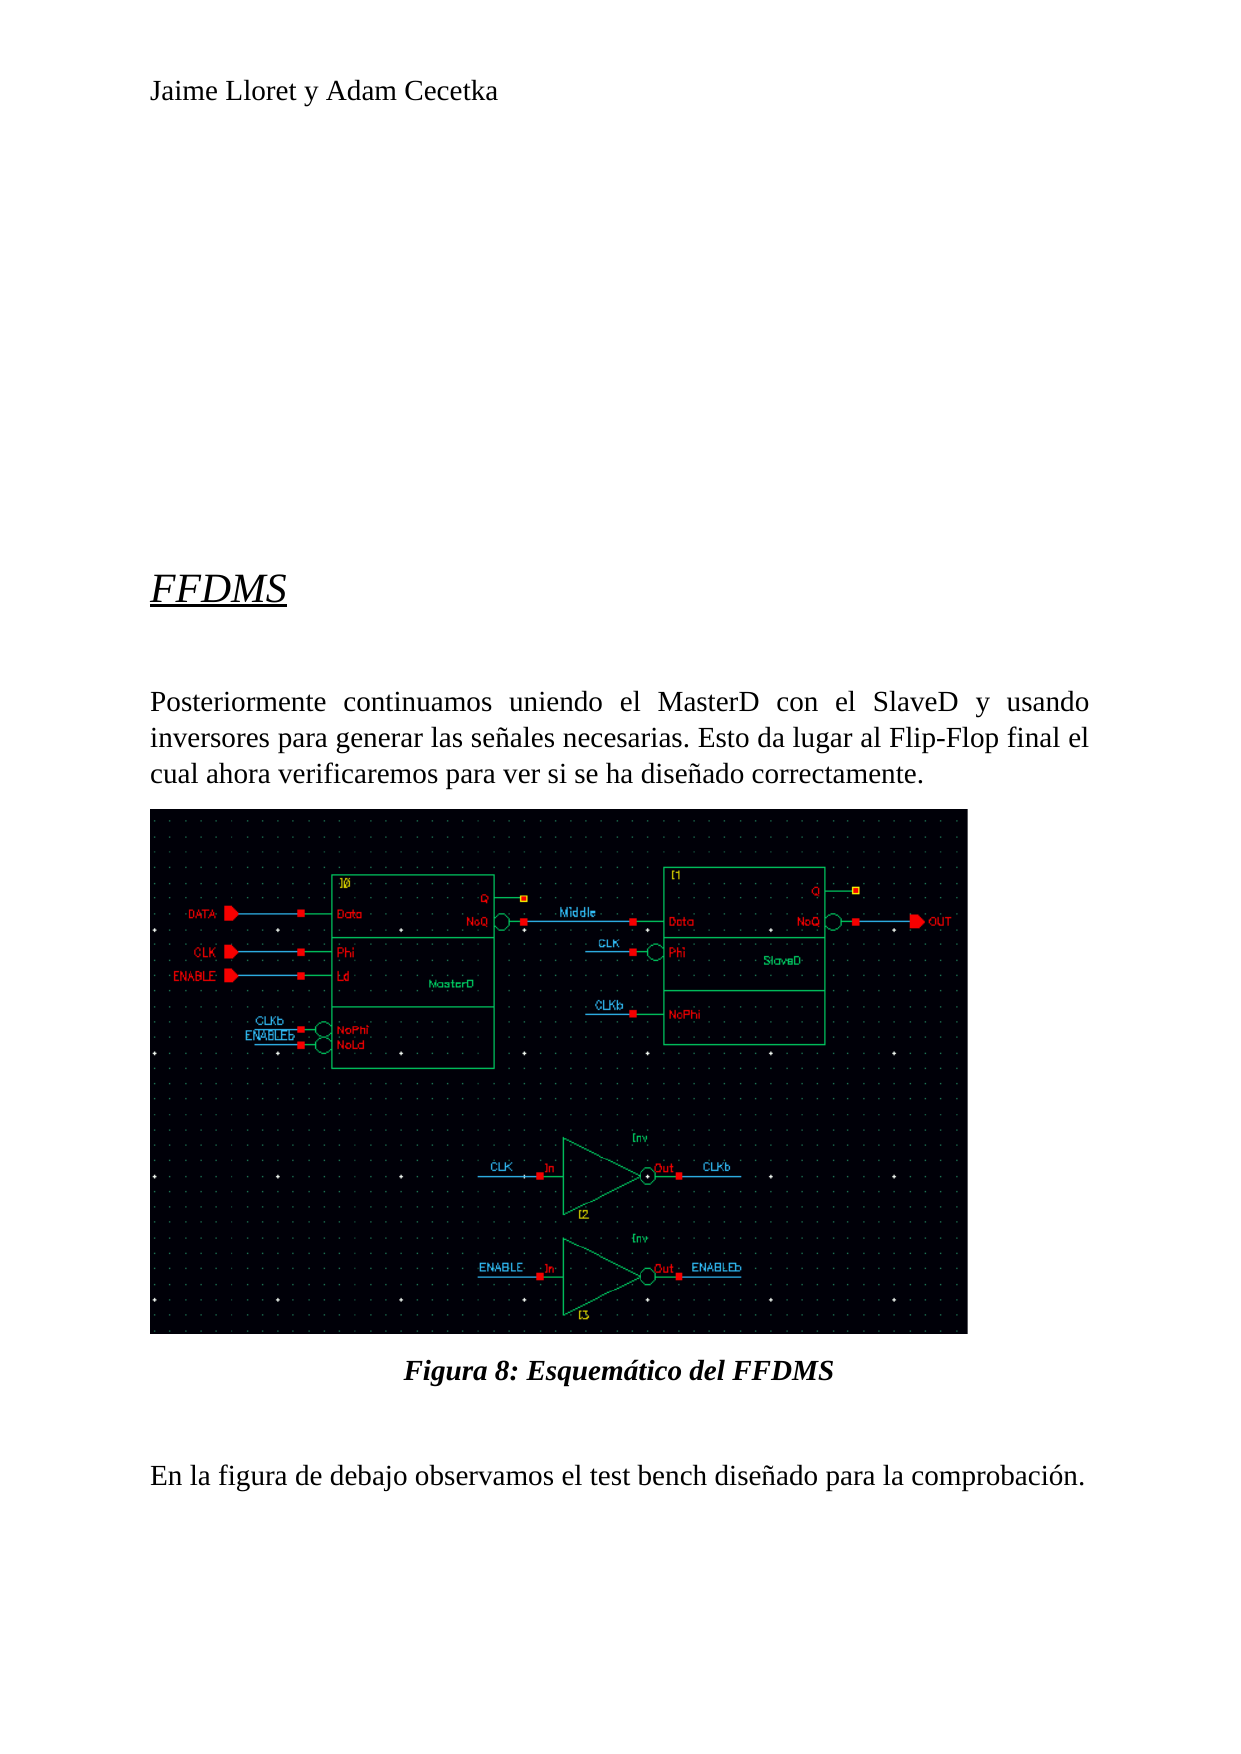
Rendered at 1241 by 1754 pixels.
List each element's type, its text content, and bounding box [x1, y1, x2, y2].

text FFDMS [150, 563, 1090, 611]
text En la figura de debajo observamos el test bench diseñado para la comprobación. [150, 1458, 1090, 1492]
text Posteriormente continuamos uniendo el MasterD con el SlaveD y usando inversores para generar las señales necesarias. Esto da lugar al Flip-Flop final el cual ahora verificaremos para ver si se ha diseñado correctamente. [150, 684, 1090, 790]
picture [150, 809, 968, 1334]
text Figura 8: Esquemático del FFDMS [150, 1353, 1090, 1386]
